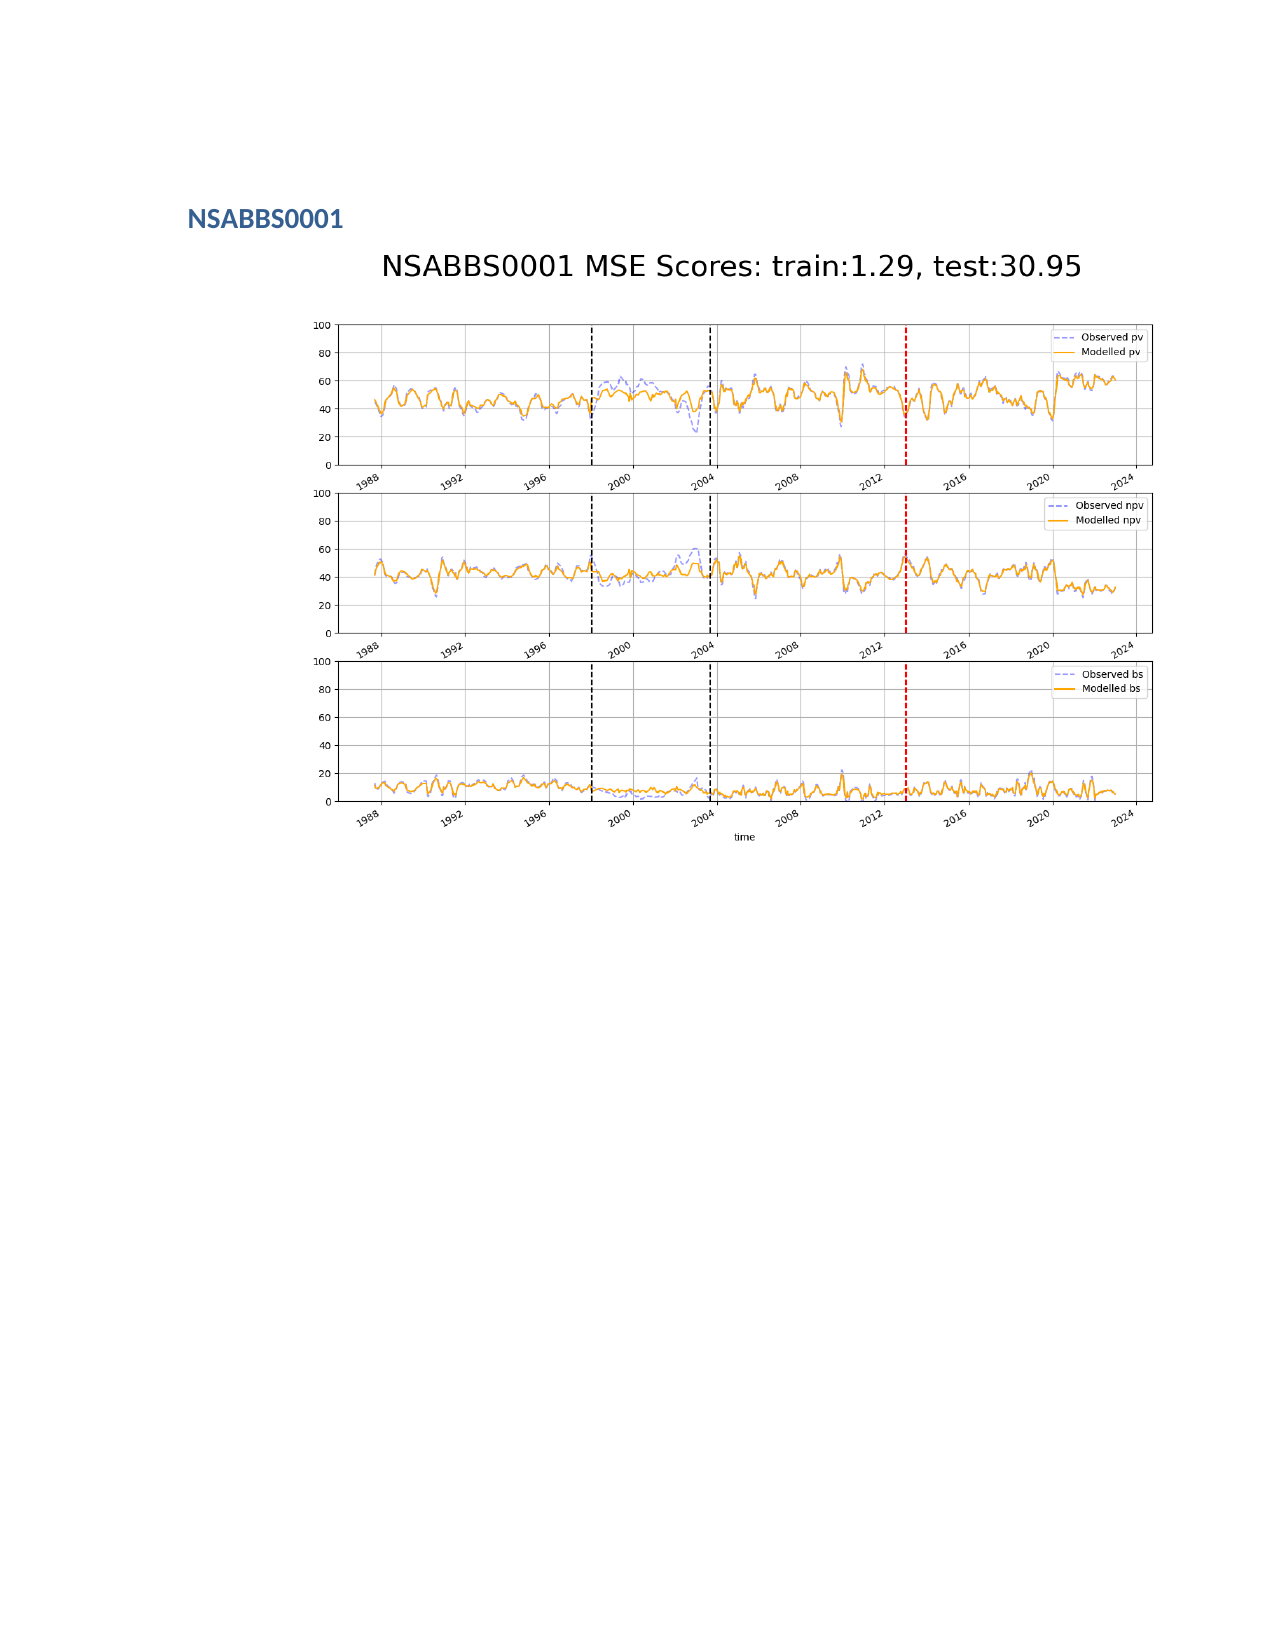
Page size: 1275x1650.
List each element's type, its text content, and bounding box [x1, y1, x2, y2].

picture [206, 241, 1257, 941]
subtitle NSABBS0001 [187, 200, 1087, 236]
